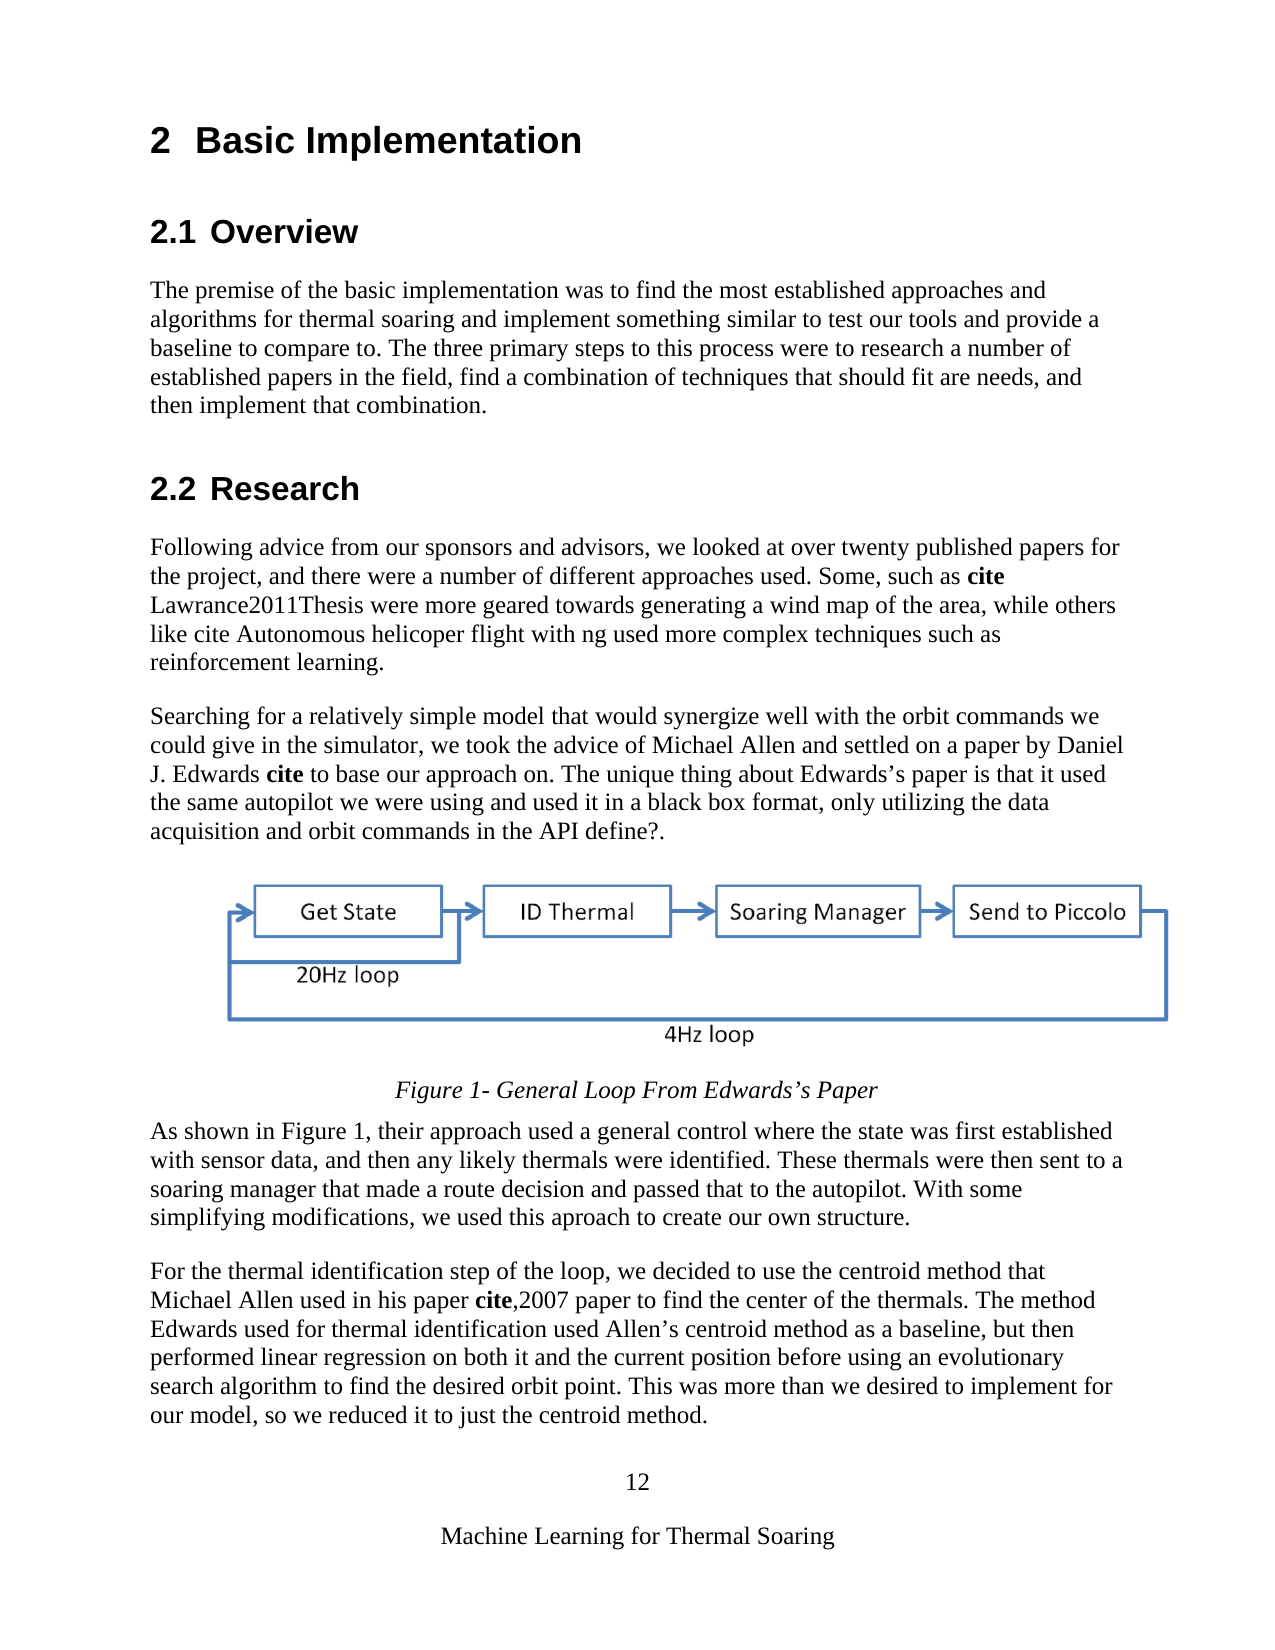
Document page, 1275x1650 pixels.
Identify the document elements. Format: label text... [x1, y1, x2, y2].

subtitle Basic Implementation [150, 119, 1125, 162]
text Figure 1- General Loop From Edwards’s Paper [150, 1075, 1125, 1104]
text Searching for a relatively simple model that would synergize well with the orbit commands we could give in the simulator, we took the advice of Michael Allen and settled on a paper by Daniel J. Edwards cite to base our approach on. The unique thing about Edwards’s paper is that it used the same autopilot we were using and used it in a black box format, only utilizing the data acquisition and orbit commands in the API define?. [150, 701, 1125, 845]
picture [210, 870, 1185, 1050]
subtitle Research [150, 469, 1125, 507]
subtitle Overview [150, 212, 1125, 250]
text Following advice from our sponsors and advisors, we looked at over twenty published papers for the project, and there were a number of different approaches used. Some, such as cite Lawrance2011Thesis were more geared towards generating a wind map of the area, while others like cite Autonomous helicoper flight with ng used more complex techniques such as reinforcement learning. [150, 532, 1125, 676]
text The premise of the basic implementation was to find the most established approaches and algorithms for thermal soaring and implement something similar to test our tools and provide a baseline to compare to. The three primary steps to this process were to research a number of established papers in the field, find a combination of techniques that should fit are needs, and then implement that combination. [150, 275, 1125, 419]
text For the thermal identification step of the loop, we decided to use the centroid method that Michael Allen used in his paper cite,2007 paper to find the center of the thermals. The method Edwards used for thermal identification used Allen’s centroid method as a baseline, but then performed linear regression on both it and the current position before using an evolutionary search algorithm to find the desired orbit point. This was more than we desired to implement for our model, so we reduced it to just the centroid method. [150, 1256, 1125, 1429]
text As shown in Figure 1, their approach used a general control where the state was first established with sensor data, and then any likely thermals were identified. These thermals were then sent to a soaring manager that made a route decision and passed that to the autopilot. With some simplifying modifications, we used this aproach to create our own structure. [150, 1116, 1125, 1231]
